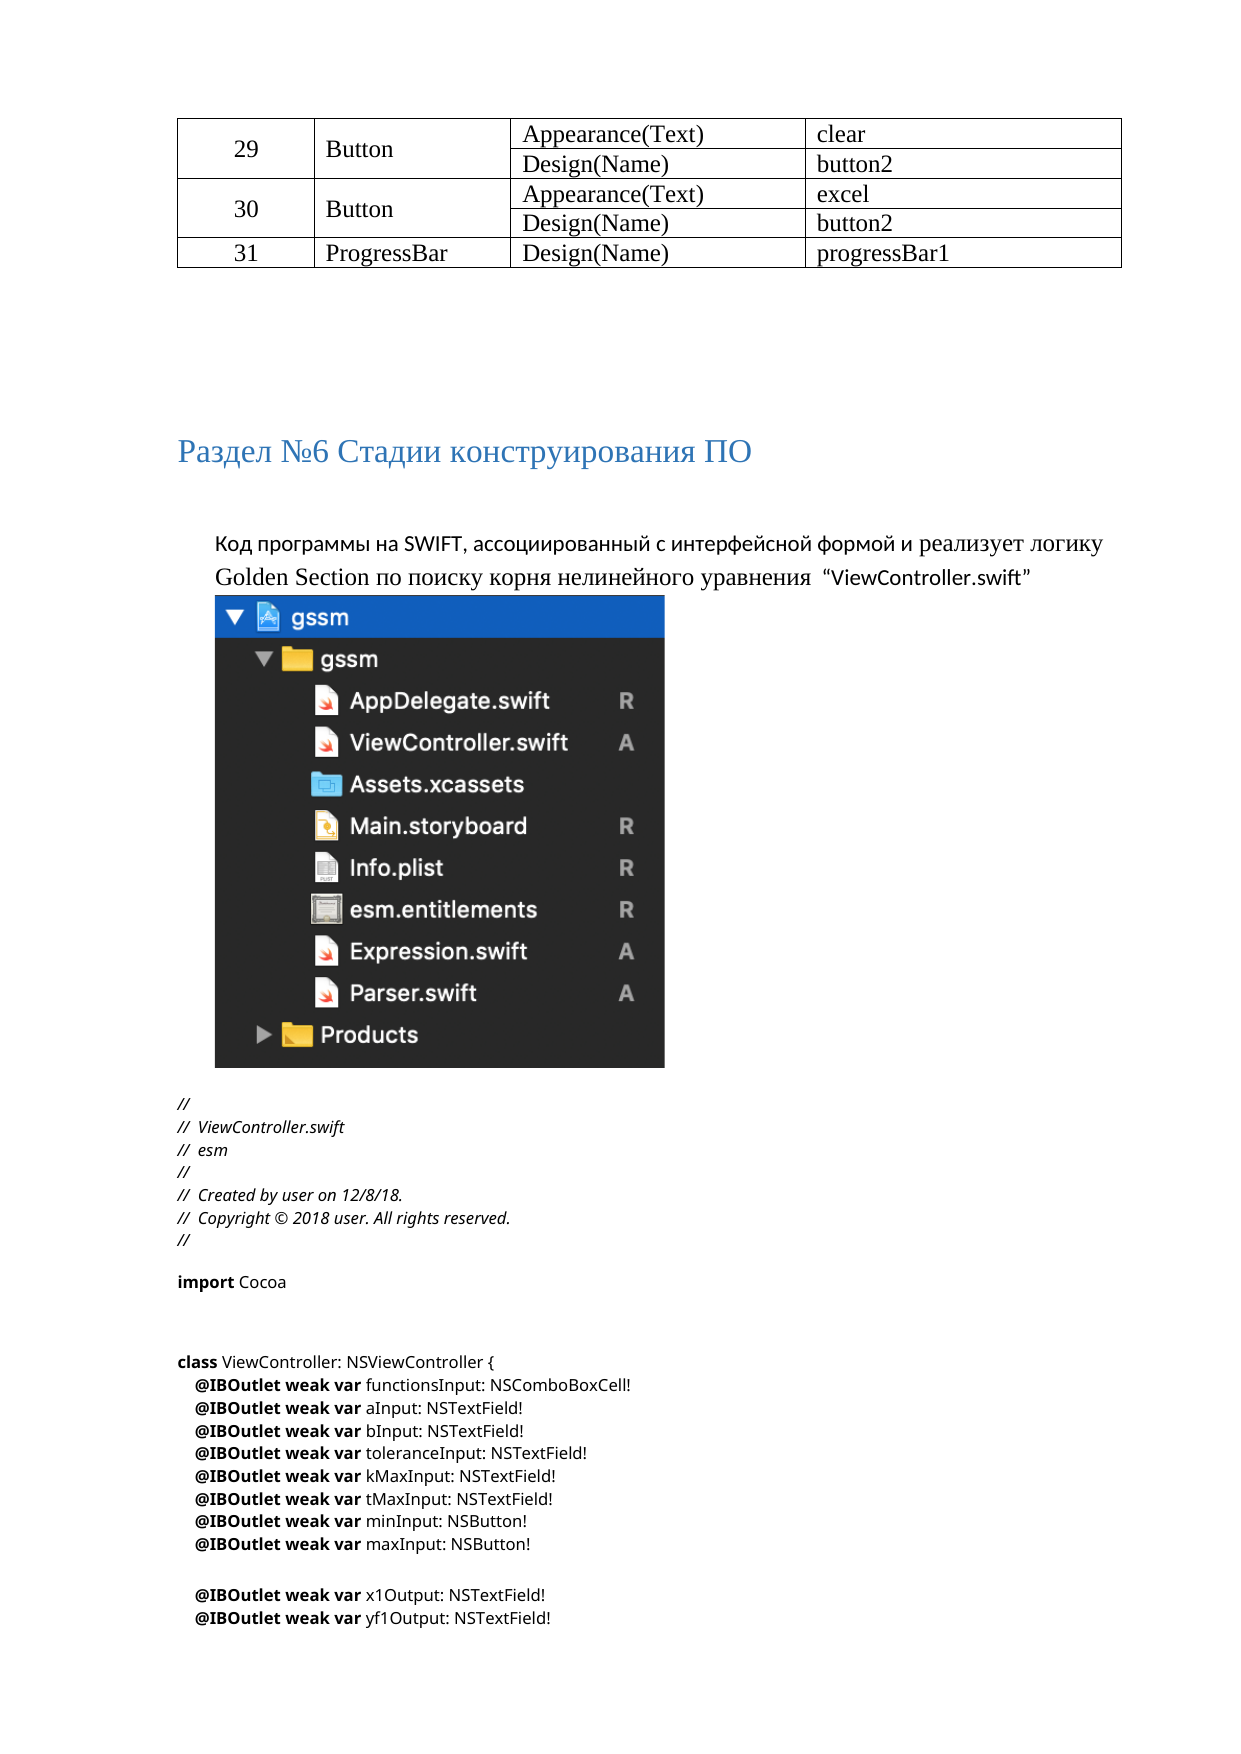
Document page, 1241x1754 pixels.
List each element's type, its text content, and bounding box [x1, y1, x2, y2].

table_cell clear [806, 119, 1121, 148]
table_cell 31 [178, 238, 314, 267]
text @IBOutlet weak var tMaxInput: NSTextField! [177, 1487, 1152, 1510]
text // [177, 1093, 1152, 1116]
table_cell 29 [178, 119, 314, 178]
text @IBOutlet weak var toleranceInput: NSTextField! [177, 1442, 1152, 1465]
text // esm [177, 1138, 1152, 1161]
table_cell Design(Name) [511, 209, 805, 237]
table_cell Button [315, 179, 510, 237]
subtitle Раздел №6 Стадии конструирования ПО [177, 431, 1152, 469]
text // [177, 1161, 1152, 1184]
text // [177, 1229, 1152, 1252]
text @IBOutlet weak var kMaxInput: NSTextField! [177, 1465, 1152, 1487]
text // Created by user on 12/8/18. [177, 1184, 1152, 1206]
table_cell button2 [806, 209, 1121, 237]
text @IBOutlet weak var minInput: NSButton! [177, 1510, 1152, 1533]
table_cell button2 [806, 149, 1121, 178]
text // ViewController.swift [177, 1116, 1152, 1138]
text @IBOutlet weak var yf1Output: NSTextField! [177, 1606, 1152, 1629]
text @IBOutlet weak var aInput: NSTextField! [177, 1397, 1152, 1419]
table_cell ProgressBar [315, 238, 510, 267]
table_cell progressBar1 [806, 238, 1121, 267]
table_cell excel [806, 179, 1121, 207]
text class ViewController: NSViewController { [177, 1351, 1152, 1374]
table_cell Design(Name) [511, 149, 805, 178]
text @IBOutlet weak var x1Output: NSTextField! [177, 1583, 1152, 1606]
table_cell Button [315, 119, 510, 178]
text @IBOutlet weak var functionsInput: NSComboBoxCell! [177, 1374, 1152, 1397]
text import Cocoa [177, 1271, 1152, 1294]
table_cell 30 [178, 179, 314, 237]
table_cell Appearance(Text) [511, 179, 805, 207]
table_cell Design(Name) [511, 238, 805, 267]
text @IBOutlet weak var maxInput: NSButton! [177, 1533, 1152, 1556]
picture [214, 595, 665, 1068]
table_cell Appearance(Text) [511, 119, 805, 148]
text @IBOutlet weak var bInput: NSTextField! [177, 1419, 1152, 1442]
text // Copyright © 2018 user. All rights reserved. [177, 1206, 1152, 1229]
